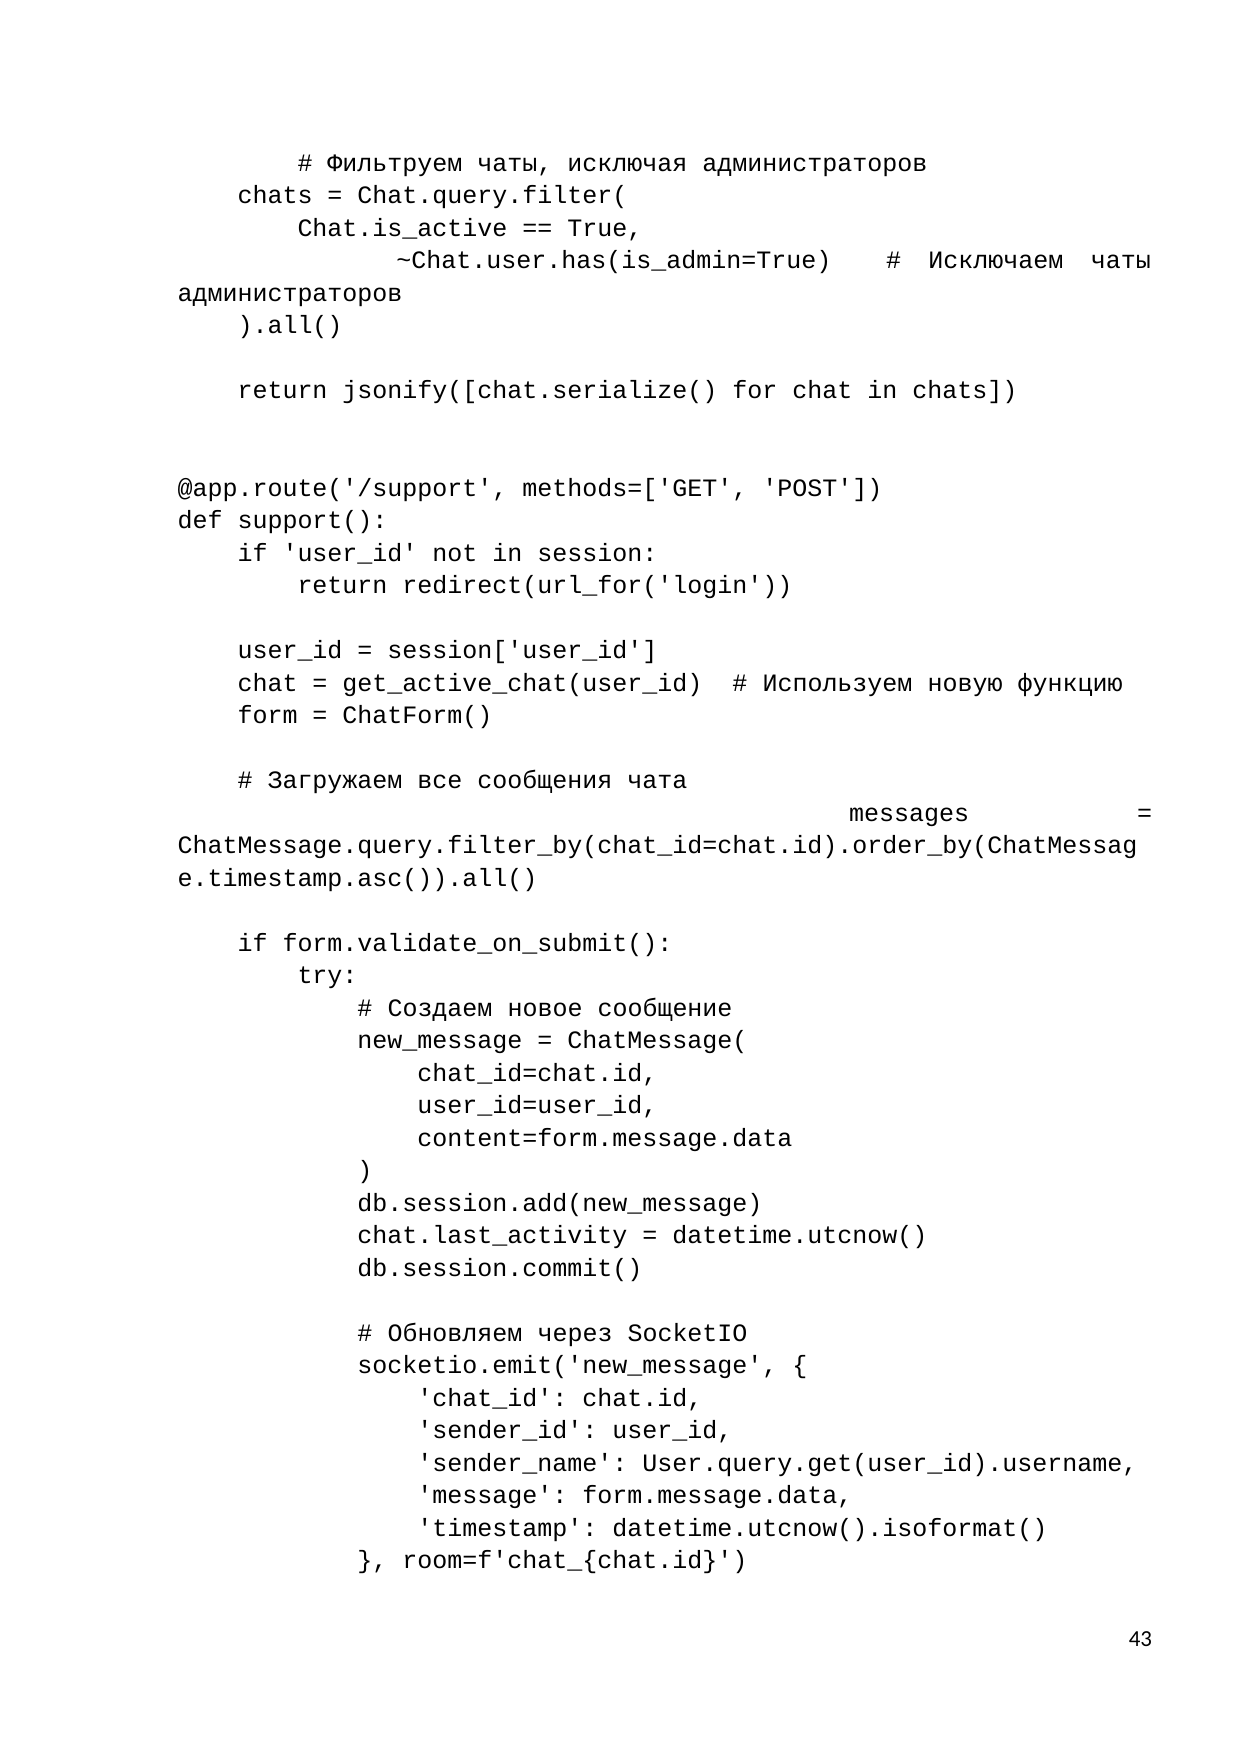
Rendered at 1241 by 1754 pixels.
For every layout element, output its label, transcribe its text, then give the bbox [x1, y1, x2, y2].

text chats = Chat.query.filter( [177, 183, 1152, 211]
text ) [177, 1158, 1152, 1186]
text 'sender_id': user_id, [177, 1418, 1152, 1446]
text socketio.emit('new_message', { [177, 1353, 1152, 1381]
text if form.validate_on_submit(): [177, 931, 1152, 959]
text @app.route('/support', methods=['GET', 'POST']) [177, 476, 1152, 504]
text db.session.add(new_message) [177, 1191, 1152, 1219]
text db.session.commit() [177, 1256, 1152, 1284]
text # Фильтруем чаты, исключая администраторов [177, 151, 1152, 179]
text 'message': form.message.data, [177, 1483, 1152, 1511]
text return redirect(url_for('login')) [177, 573, 1152, 601]
text 'sender_name': User.query.get(user_id).username, [177, 1451, 1152, 1479]
text ).all() [177, 313, 1152, 341]
text user_id = session['user_id'] [177, 638, 1152, 666]
text # Загружаем все сообщения чата [177, 768, 1152, 796]
text user_id=user_id, [177, 1093, 1152, 1121]
text return jsonify([chat.serialize() for chat in chats]) [177, 378, 1152, 406]
text Chat.is_active == True, [177, 216, 1152, 244]
text new_message = ChatMessage( [177, 1028, 1152, 1056]
text try: [177, 963, 1152, 991]
text messages = ChatMessage.query.filter_by(chat_id=chat.id).order_by(ChatMessage.timestamp.asc()).all() [177, 801, 1152, 894]
text chat_id=chat.id, [177, 1061, 1152, 1089]
text if 'user_id' not in session: [177, 541, 1152, 569]
text chat = get_active_chat(user_id) # Используем новую функцию [177, 671, 1152, 699]
text 'chat_id': chat.id, [177, 1386, 1152, 1414]
text }, room=f'chat_{chat.id}') [177, 1548, 1152, 1576]
text 'timestamp': datetime.utcnow().isoformat() [177, 1516, 1152, 1544]
text ~Chat.user.has(is_admin=True) # Исключаем чаты администраторов [177, 248, 1152, 309]
text content=form.message.data [177, 1126, 1152, 1154]
text # Создаем новое сообщение [177, 996, 1152, 1024]
text def support(): [177, 508, 1152, 536]
text form = ChatForm() [177, 703, 1152, 731]
text # Обновляем через SocketIO [177, 1321, 1152, 1349]
text chat.last_activity = datetime.utcnow() [177, 1223, 1152, 1251]
